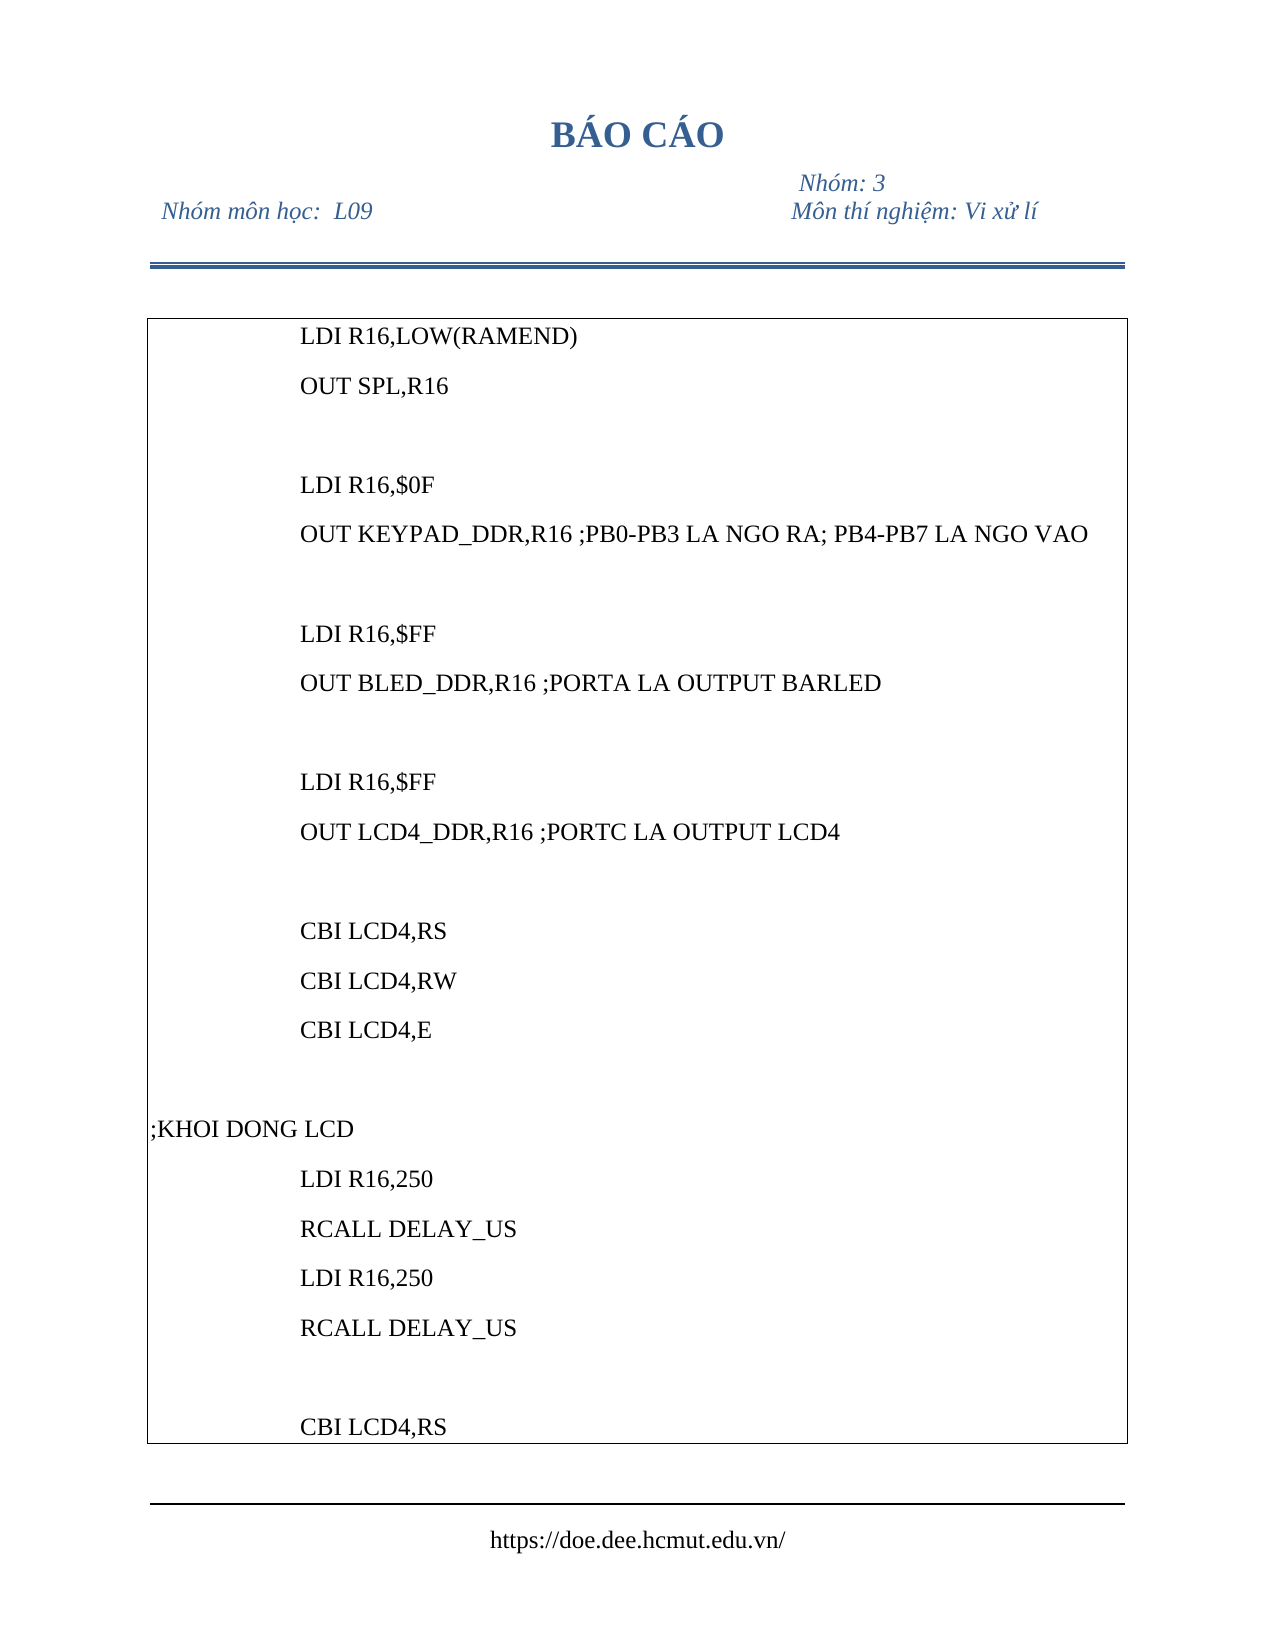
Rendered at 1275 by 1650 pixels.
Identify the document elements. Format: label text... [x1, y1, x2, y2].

text LDI R16,250 [148, 1260, 1127, 1292]
text OUT LCD4_DDR,R16 ;PORTC LA OUTPUT LCD4 [148, 814, 1127, 846]
text CBI LCD4,E [148, 1012, 1127, 1044]
text LDI R16,$0F [148, 467, 1127, 499]
text RCALL DELAY_US [148, 1310, 1127, 1342]
text CBI LCD4,RS [148, 1409, 1127, 1443]
text OUT SPL,R16 [148, 368, 1127, 399]
text ;KHOI DONG LCD [148, 1111, 1127, 1143]
text LDI R16,$FF [148, 616, 1127, 647]
text CBI LCD4,RW [148, 963, 1127, 994]
text LDI R16,LOW(RAMEND) [148, 319, 1127, 350]
text OUT KEYPAD_DDR,R16 ;PB0-PB3 LA NGO RA; PB4-PB7 LA NGO VAO [148, 516, 1127, 548]
text OUT BLED_DDR,R16 ;PORTA LA OUTPUT BARLED [148, 665, 1127, 697]
text LDI R16,250 [148, 1161, 1127, 1193]
text CBI LCD4,RS [148, 913, 1127, 945]
text RCALL DELAY_US [148, 1211, 1127, 1242]
text LDI R16,$FF [148, 764, 1127, 796]
